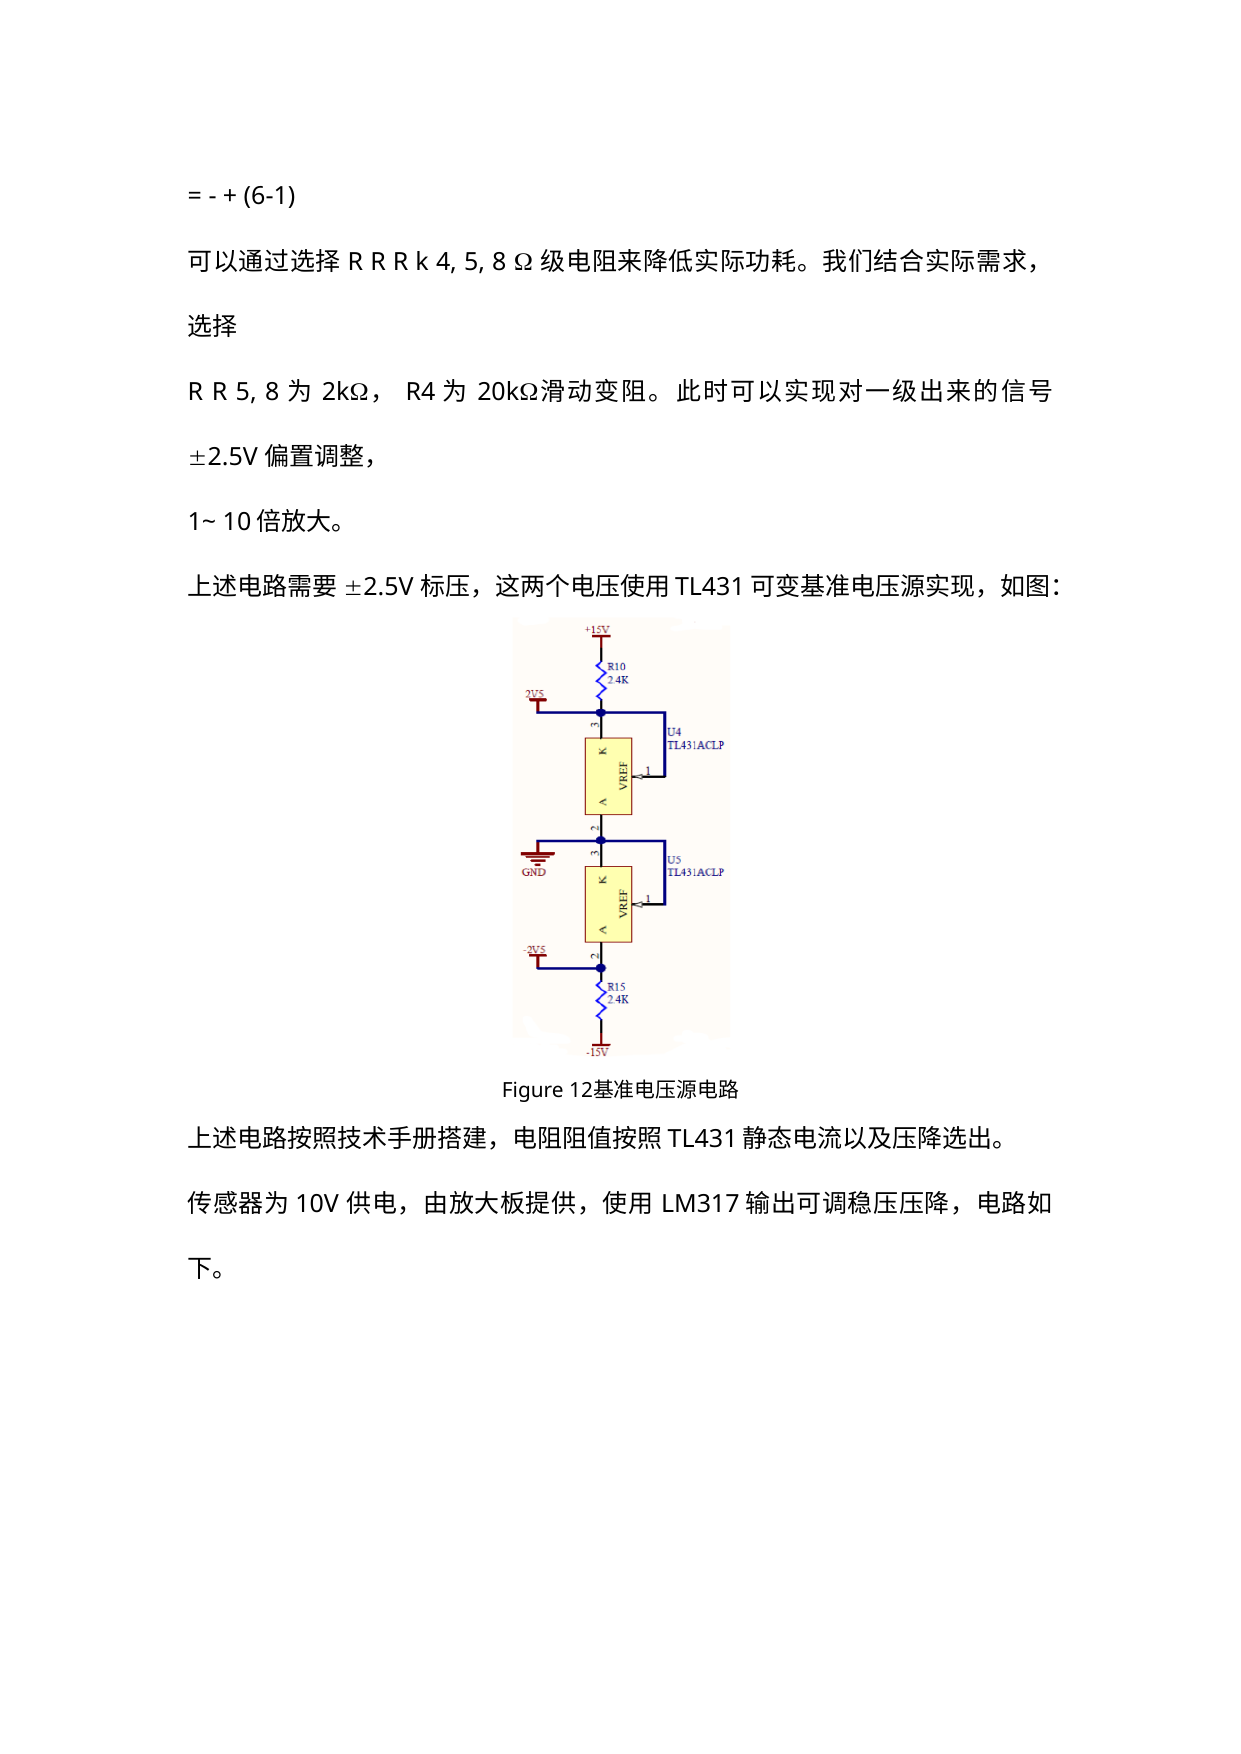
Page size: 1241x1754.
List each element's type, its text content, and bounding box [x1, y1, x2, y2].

picture [506, 617, 735, 1057]
text 上述电路按照技术手册搭建，电阻阻值按照TL431静态电流以及压降选出。 传感器为10V 供电，由放大板提供，使用 LM317输出可调稳压压降，电路如下。 [187, 1104, 1053, 1299]
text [187, 162, 1053, 617]
text Figure 12基准电压源电路 [187, 1072, 1053, 1104]
